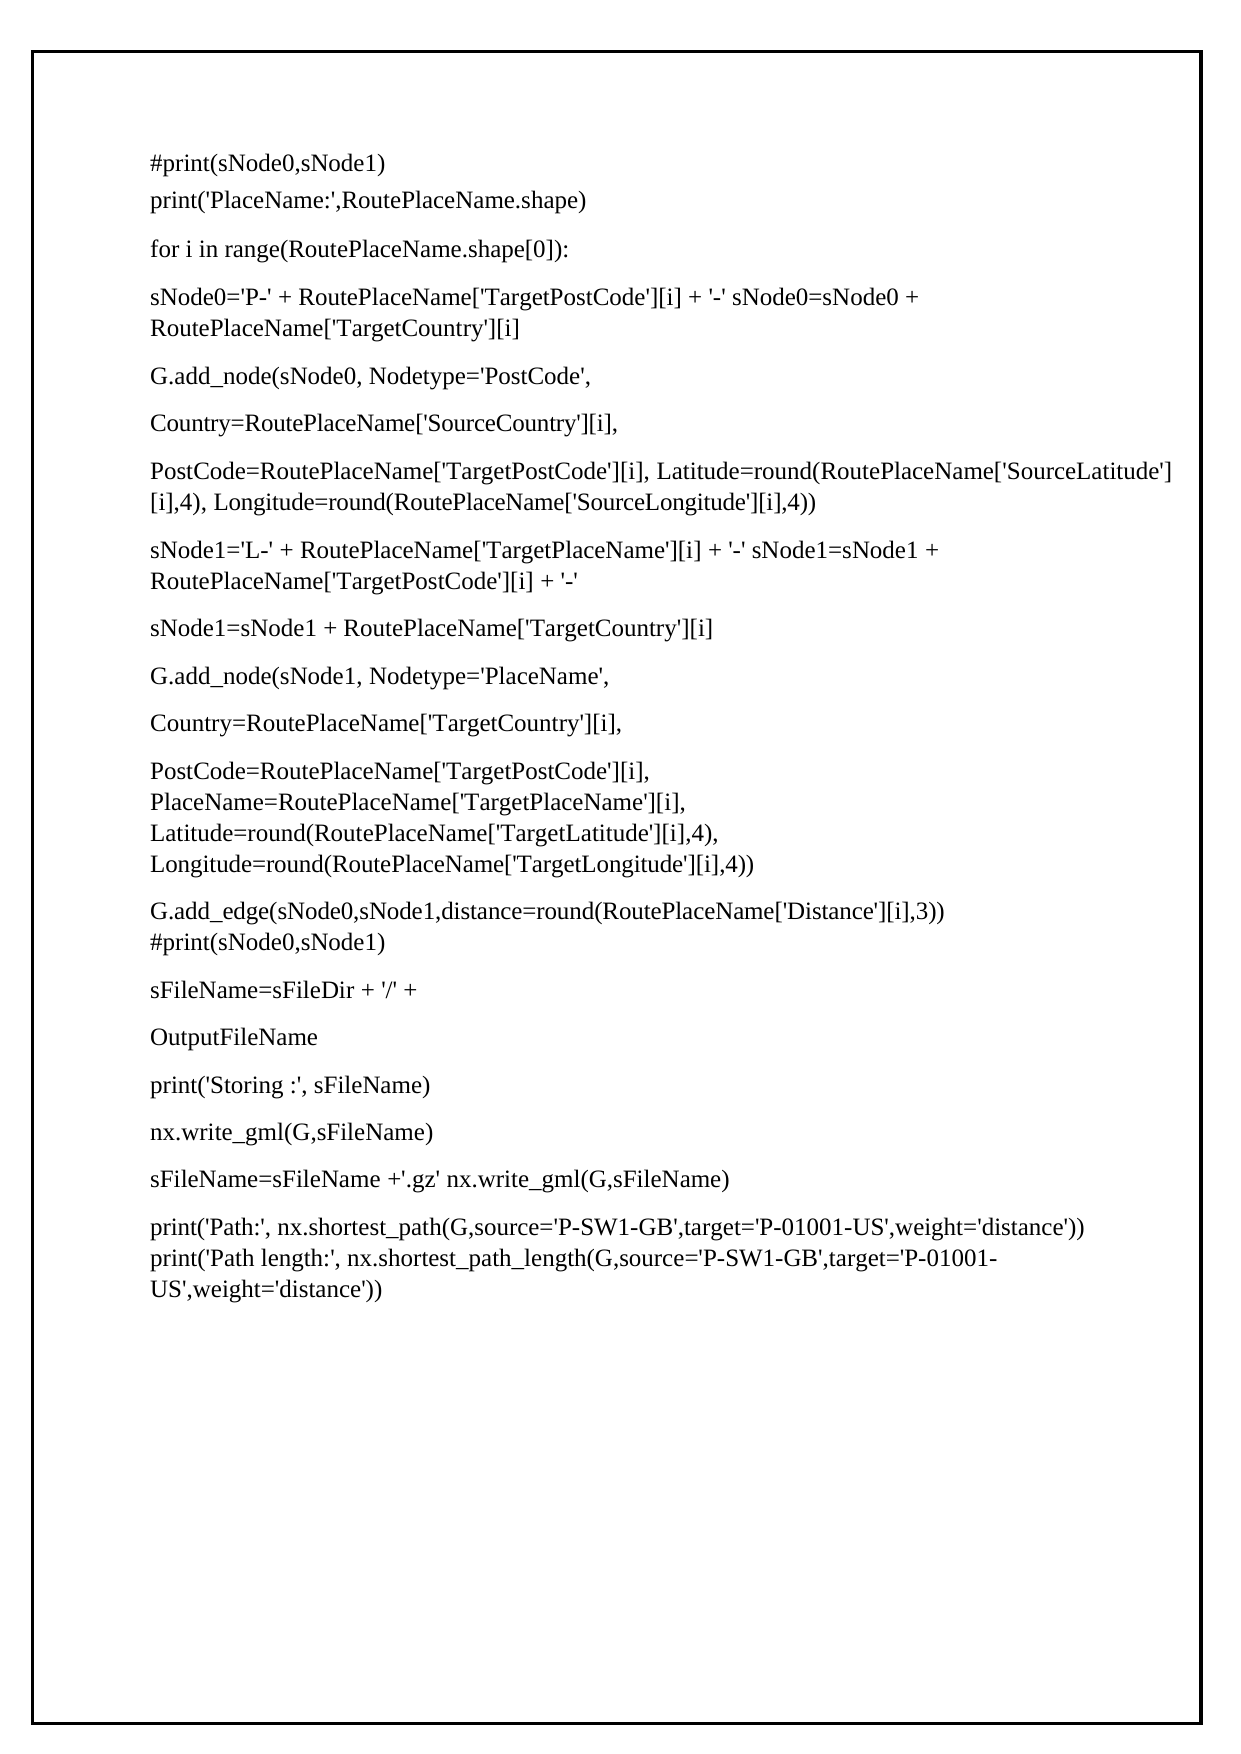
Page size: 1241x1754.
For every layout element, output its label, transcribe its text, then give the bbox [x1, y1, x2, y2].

text G.add_edge(sNode0,sNode1,distance=round(RoutePlaceName['Distance'][i],3)) #print(sNode0,sNode1) [150, 896, 952, 956]
text sFileName=sFileDir + '/' + [150, 975, 1199, 1003]
text sNode1=sNode1 + RoutePlaceName['TargetCountry'][i] G.add_node(sNode1, Nodetype='PlaceName', Country=RoutePlaceName['TargetCountry'][i], [150, 613, 715, 737]
text sNode1='L-' + RoutePlaceName['TargetPlaceName'][i] + '-' sNode1=sNode1 + RoutePlaceName['TargetPostCode'][i] + '-' [150, 535, 1199, 594]
text print('PlaceName:',RoutePlaceName.shape) [150, 185, 1082, 213]
text sFileName=sFileName +'.gz' nx.write_gml(G,sFileName) [150, 1164, 952, 1193]
text sNode0='P-' + RoutePlaceName['TargetPostCode'][i] + '-' sNode0=sNode0 + RoutePlaceName['TargetCountry'][i] [150, 282, 921, 342]
text for i in range(RoutePlaceName.shape[0]): [150, 234, 1199, 263]
text print('Path:', nx.shortest_path(G,source='P-SW1-GB',target='P-01001-US',weight='distance')) print('Path length:', nx.shortest_path_length(G,source='P-SW1-GB',target='P-01001- US',weight='distance')) [150, 1212, 1087, 1303]
text PostCode=RoutePlaceName['TargetPostCode'][i], PlaceName=RoutePlaceName['TargetPlaceName'][i], Latitude=round(RoutePlaceName['TargetLatitude'][i],4), Longitude=round(RoutePlaceName['TargetLongitude'][i],4)) [150, 756, 879, 878]
text G.add_node(sNode0, Nodetype='PostCode', Country=RoutePlaceName['SourceCountry'][i], [150, 361, 722, 437]
text nx.write_gml(G,sFileName) [150, 1117, 1199, 1146]
text print('Storing :', sFileName) [150, 1070, 624, 1098]
text #print(sNode0,sNode1) [150, 148, 1082, 177]
text OutputFileName [150, 1022, 624, 1051]
text PostCode=RoutePlaceName['TargetPostCode'][i], Latitude=round(RoutePlaceName['SourceLatitude'][i],4), Longitude=round(RoutePlaceName['SourceLongitude'][i],4)) [150, 456, 1199, 516]
